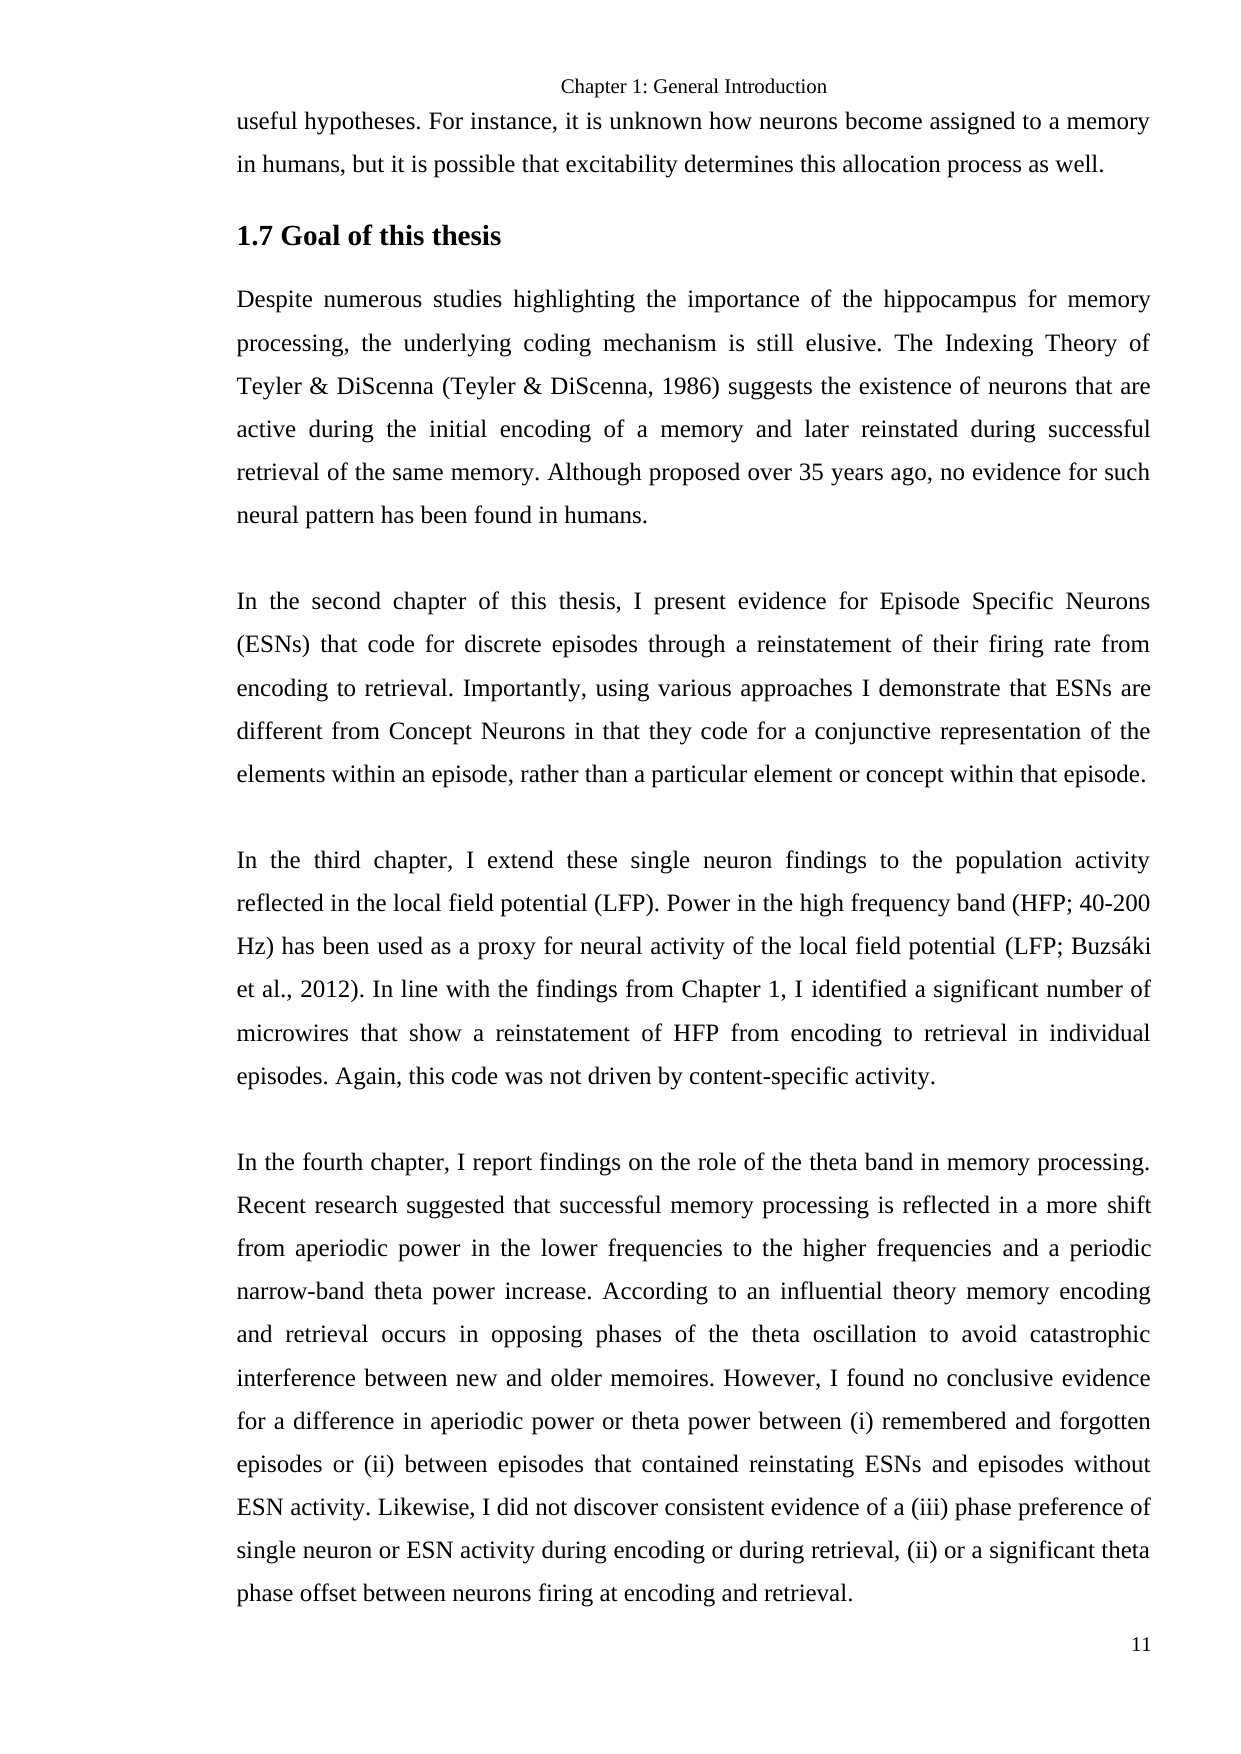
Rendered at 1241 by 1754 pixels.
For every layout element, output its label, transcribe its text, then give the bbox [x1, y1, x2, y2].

text In the fourth chapter, I report findings on the role of the theta band in memory processing. Recent research suggested that successful memory processing is reflected in a more shift from aperiodic power in the lower frequencies to the higher frequencies and a periodic narrow-band theta power increase. According to an influential theory memory encoding and retrieval occurs in opposing phases of the theta oscillation to avoid catastrophic interference between new and older memoires. However, I found no conclusive evidence for a difference in aperiodic power or theta power between (i) remembered and forgotten episodes or (ii) between episodes that contained reinstating ESNs and episodes without ESN activity. Likewise, I did not discover consistent evidence of a (iii) phase preference of single neuron or ESN activity during encoding or during retrieval, (ii) or a significant theta phase offset between neurons firing at encoding and retrieval. [236, 1147, 1152, 1607]
text In the second chapter of this thesis, I present evidence for Episode Specific Neurons (ESNs) that code for discrete episodes through a reinstatement of their firing rate from encoding to retrieval. Importantly, using various approaches I demonstrate that ESNs are different from Concept Neurons in that they code for a conjunctive representation of the elements within an episode, rather than a particular element or concept within that episode. [236, 586, 1152, 788]
text In the third chapter, I extend these single neuron findings to the population activity reflected in the local field potential (LFP). Power in the high frequency band (HFP; 40-200 Hz) has been used as a proxy for neural activity of the local field potential (LFP; Buzsáki et al., 2012). In line with the findings from Chapter 1, I identified a significant number of microwires that show a reinstatement of HFP from encoding to retrieval in individual episodes. Again, this code was not driven by content-specific activity. [236, 845, 1152, 1089]
text Despite numerous studies highlighting the importance of the hippocampus for memory processing, the underlying coding mechanism is still elusive. The Indexing Theory of Teyler & DiScenna (Teyler & DiScenna, 1986) suggests the existence of neurons that are active during the initial encoding of a memory and later reinstated during successful retrieval of the same memory. Although proposed over 35 years ago, no evidence for such neural pattern has been found in humans. [236, 284, 1152, 529]
subtitle 1.7 Goal of this thesis [236, 218, 1152, 251]
